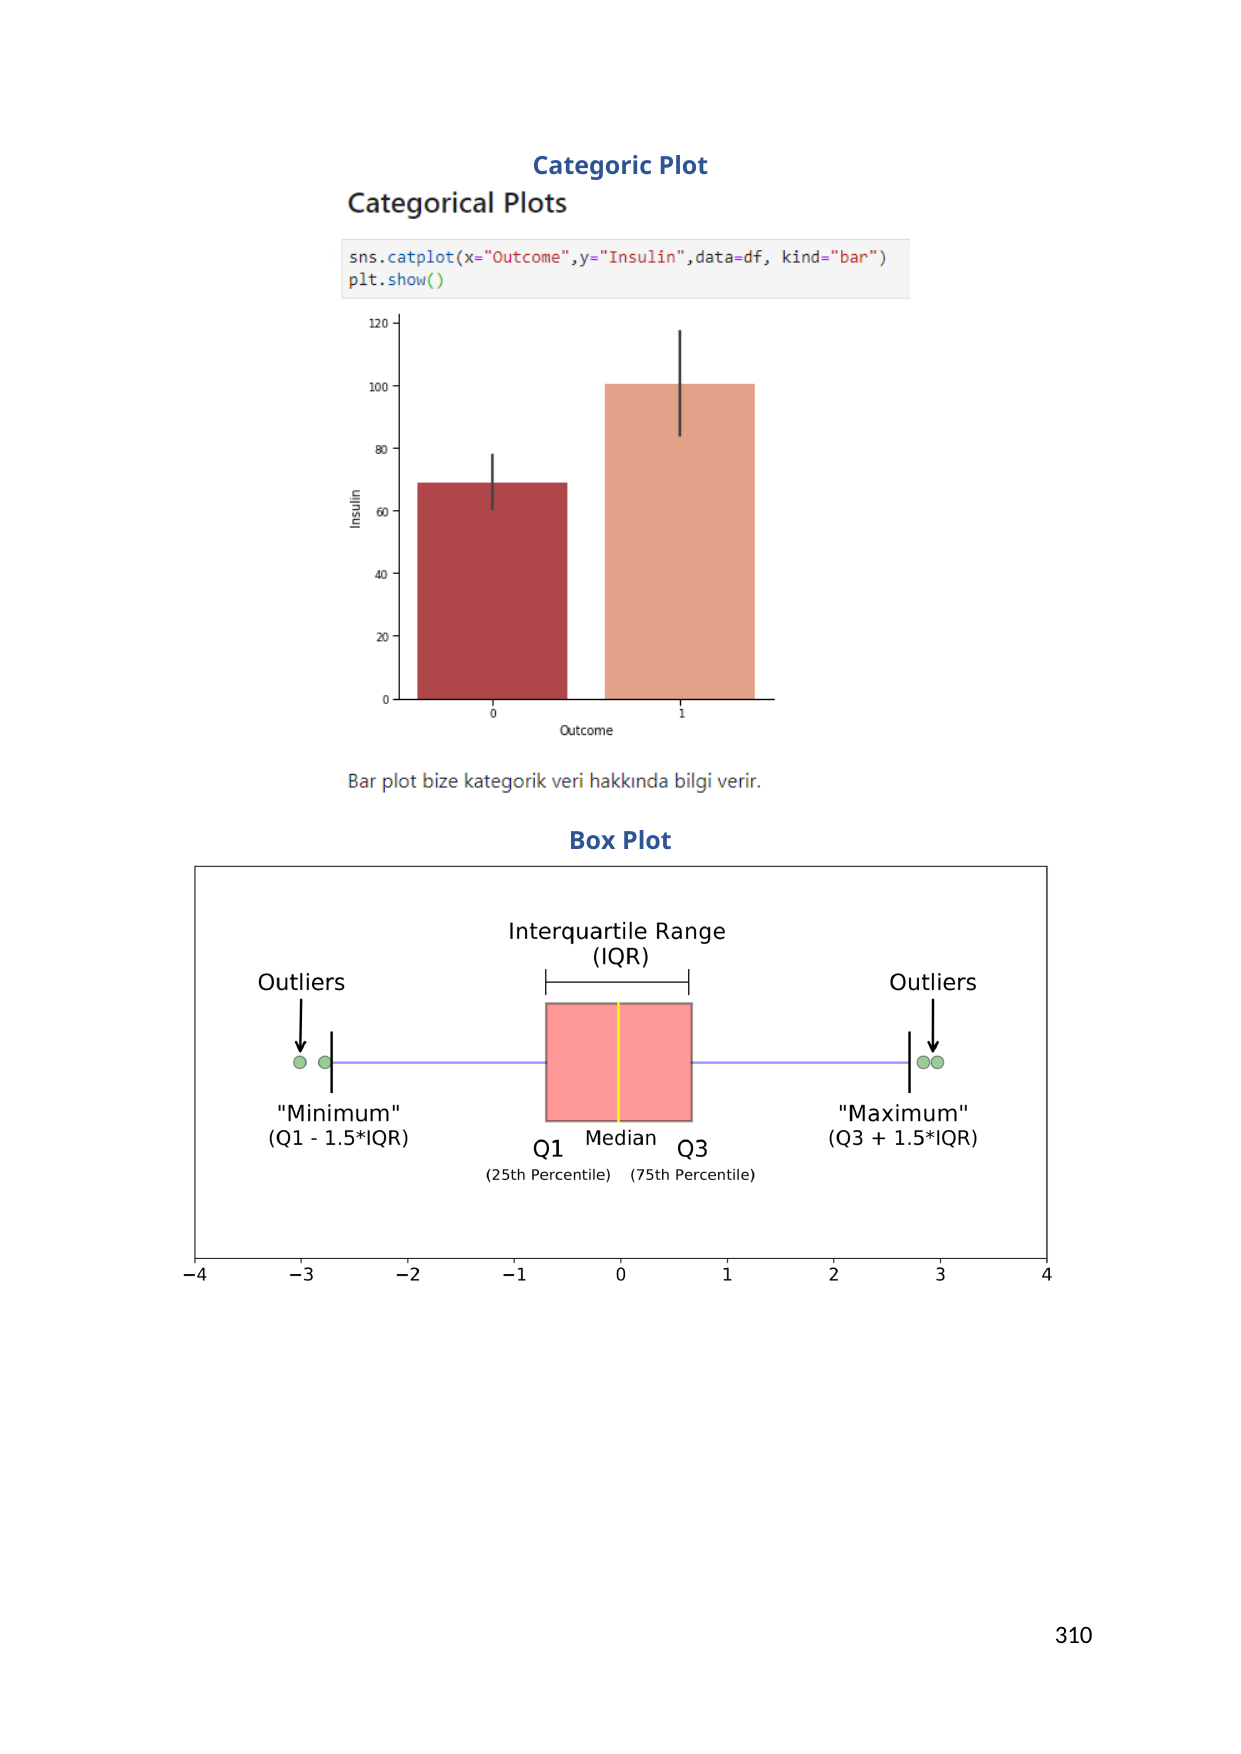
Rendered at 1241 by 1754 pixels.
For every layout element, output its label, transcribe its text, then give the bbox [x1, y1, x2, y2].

subtitle Box Plot [148, 823, 1092, 857]
picture [330, 184, 910, 804]
subtitle Categoric Plot [148, 148, 1092, 182]
picture [179, 859, 1062, 1288]
